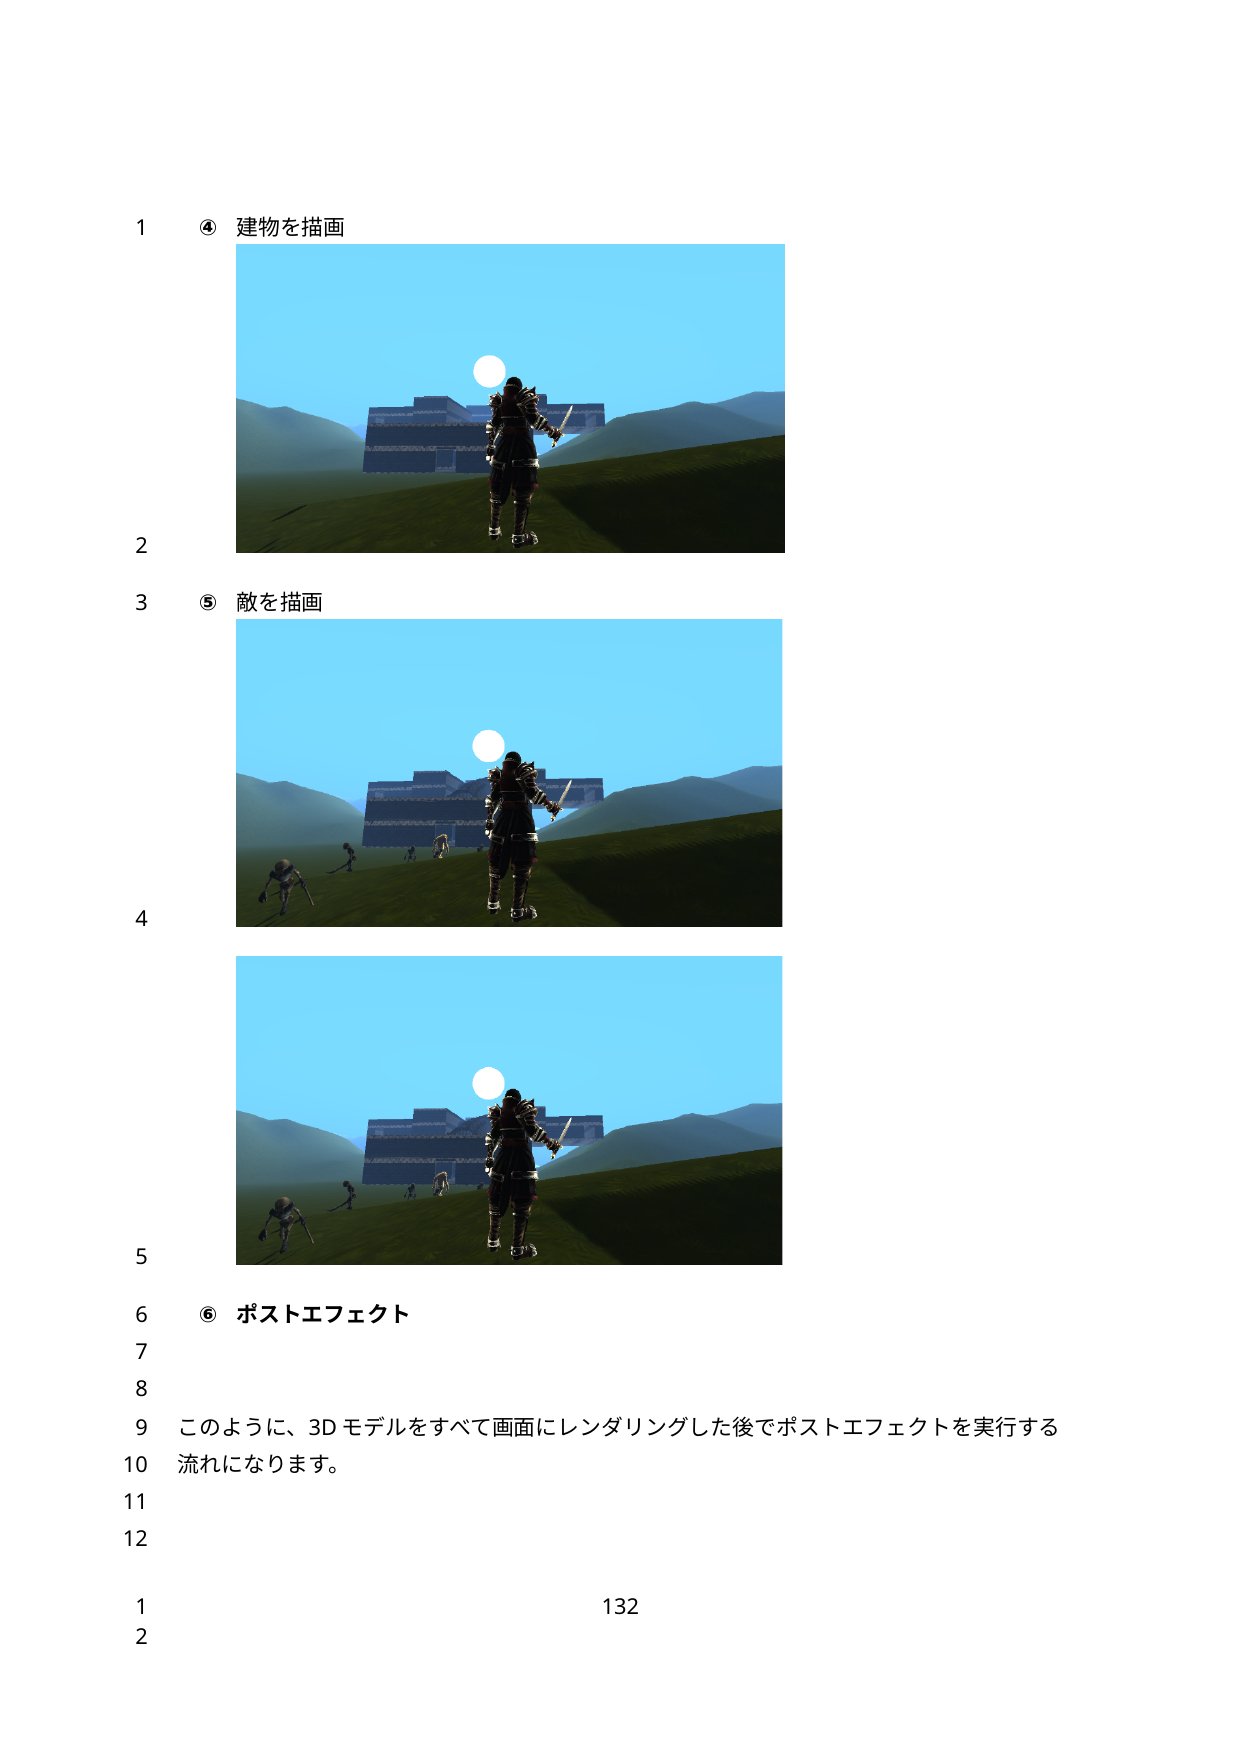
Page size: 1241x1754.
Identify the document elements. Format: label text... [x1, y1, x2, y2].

picture [236, 956, 783, 1265]
picture [236, 244, 785, 553]
text このように、3Dモデルをすべて画面にレンダリングした後でポストエフェクトを実行する流れになります。 [177, 1407, 1063, 1482]
picture [236, 619, 783, 927]
list 敵を描画 [198, 582, 1063, 619]
list ポストエフェクト [198, 1294, 1063, 1332]
list 建物を描画 [198, 207, 1063, 244]
